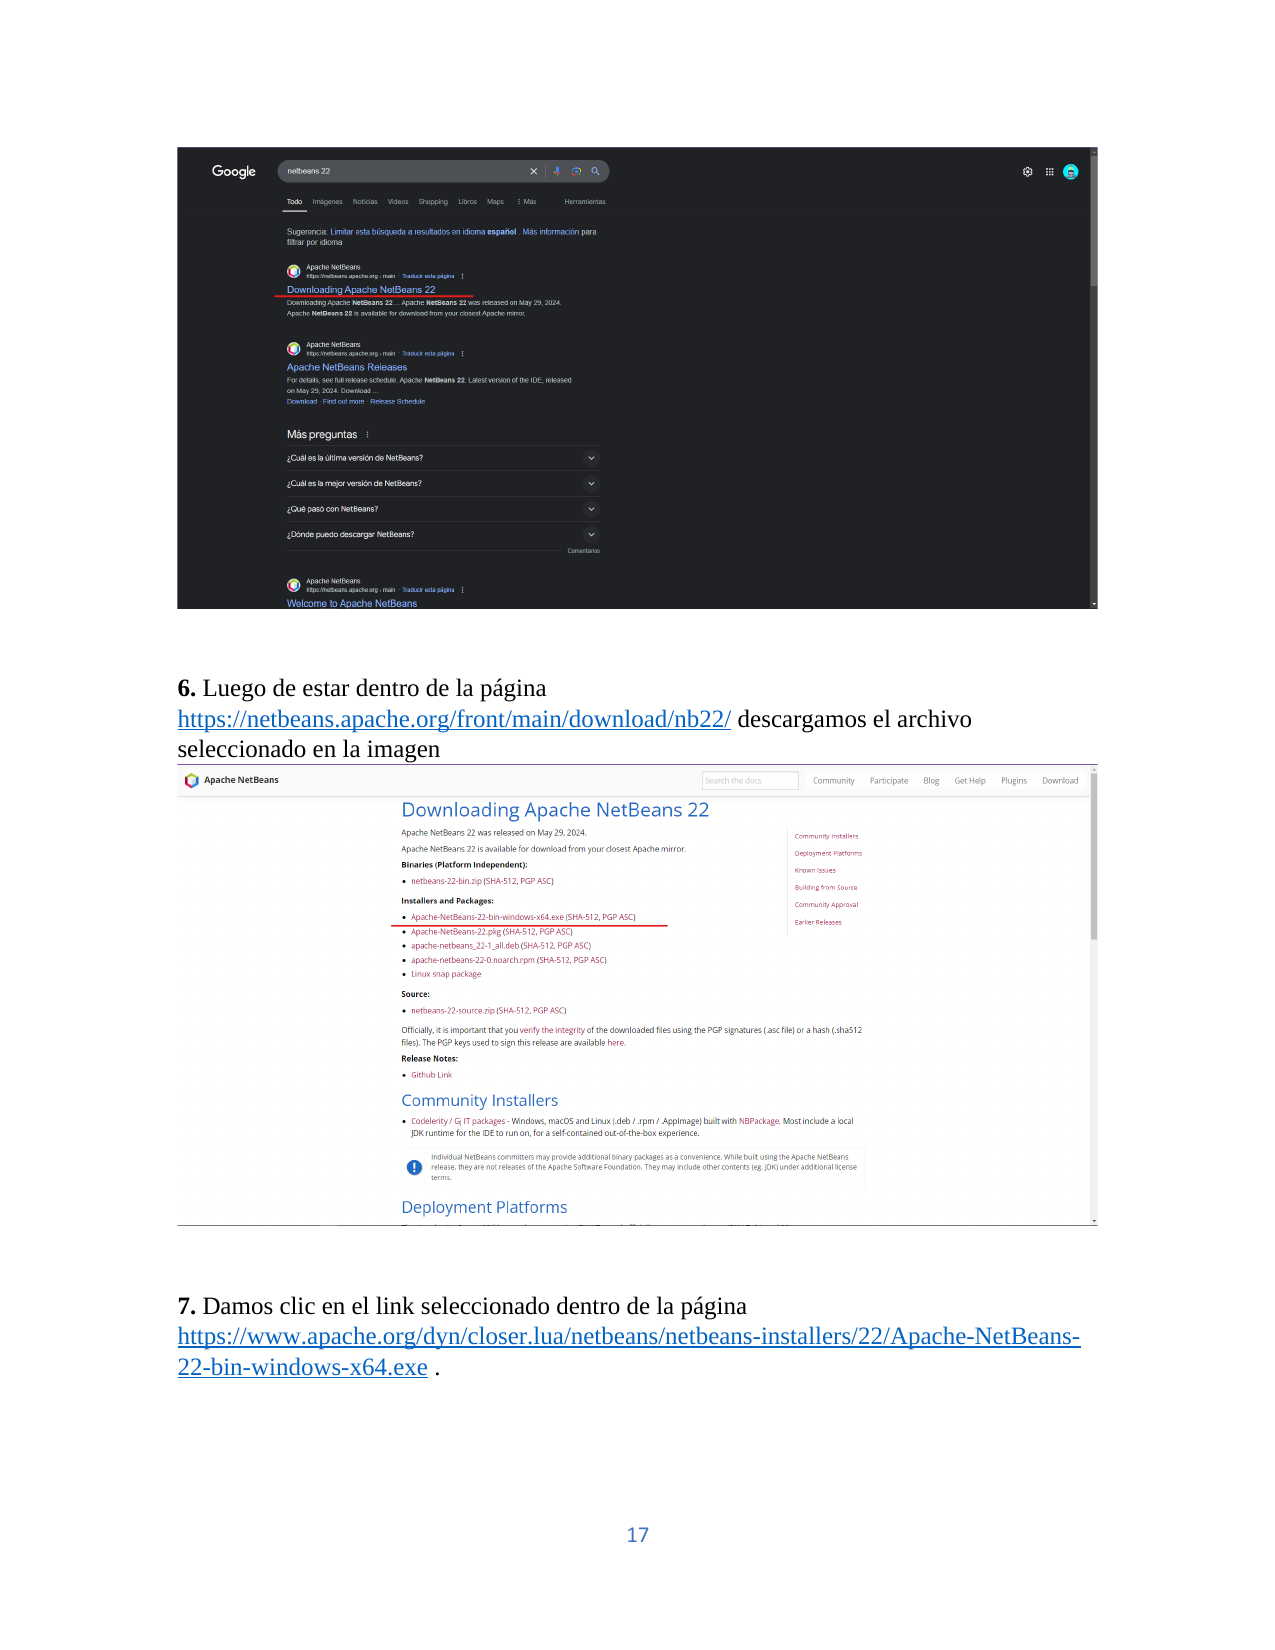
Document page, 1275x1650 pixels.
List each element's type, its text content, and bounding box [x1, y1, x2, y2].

text 6. Luego de estar dentro de la página https://netbeans.apache.org/front/main/download/nb22/ descargamos el archivo seleccionado en la imagen [177, 673, 1098, 764]
picture [177, 147, 1098, 609]
picture [177, 764, 1098, 1226]
text 7. Damos clic en el link seleccionado dentro de la página https://www.apache.org/dyn/closer.lua/netbeans/netbeans-installers/22/Apache-NetBeans-22-bin-windows-x64.exe . [177, 1291, 1098, 1381]
